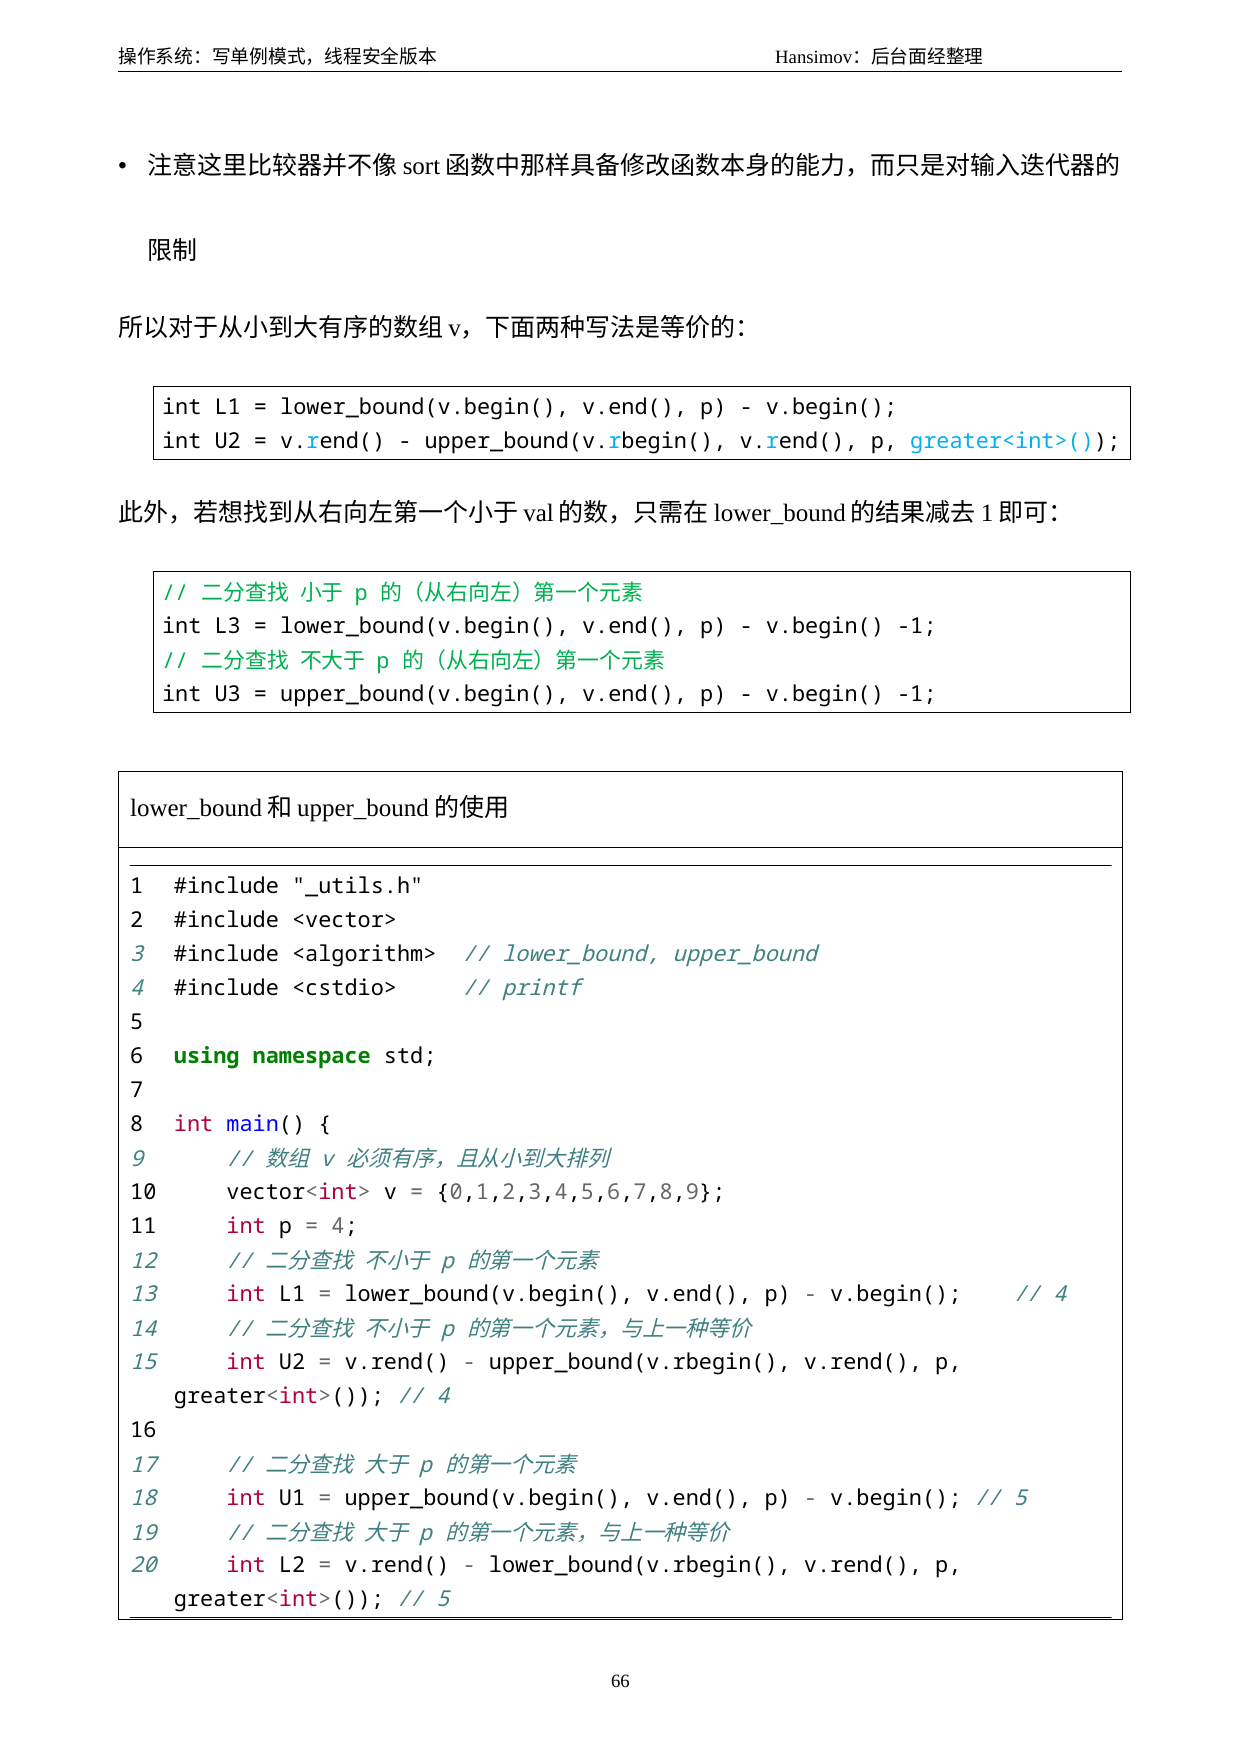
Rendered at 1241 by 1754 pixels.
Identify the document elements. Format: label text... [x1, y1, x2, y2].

list int L1 = lower_bound(v.begin(), v.end(), p) - v.begin(); [154, 387, 1130, 420]
list int U3 = upper_bound(v.begin(), v.end(), p) - v.begin() -1; [154, 673, 1130, 712]
text 注意这里比较器并不像sort函数中那样具备修改函数本身的能力，而只是对输入迭代器的限制 [118, 130, 1122, 283]
list int U2 = v.rend() - upper_bound(v.rbegin(), v.rend(), p, greater<int>()); [154, 420, 1130, 459]
text 所以对于从小到大有序的数组v，下面两种写法是等价的： [118, 292, 1122, 360]
list // 二分查找 小于 p 的（从右向左）第一个元素 [154, 572, 1130, 605]
text 此外，若想找到从右向左第一个小于val的数，只需在lower_bound的结果减去1即可： [118, 477, 1122, 545]
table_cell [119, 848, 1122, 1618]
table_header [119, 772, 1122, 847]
list // 二分查找 不大于 p 的（从右向左）第一个元素 [154, 639, 1130, 673]
list int L3 = lower_bound(v.begin(), v.end(), p) - v.begin() -1; [154, 605, 1130, 639]
